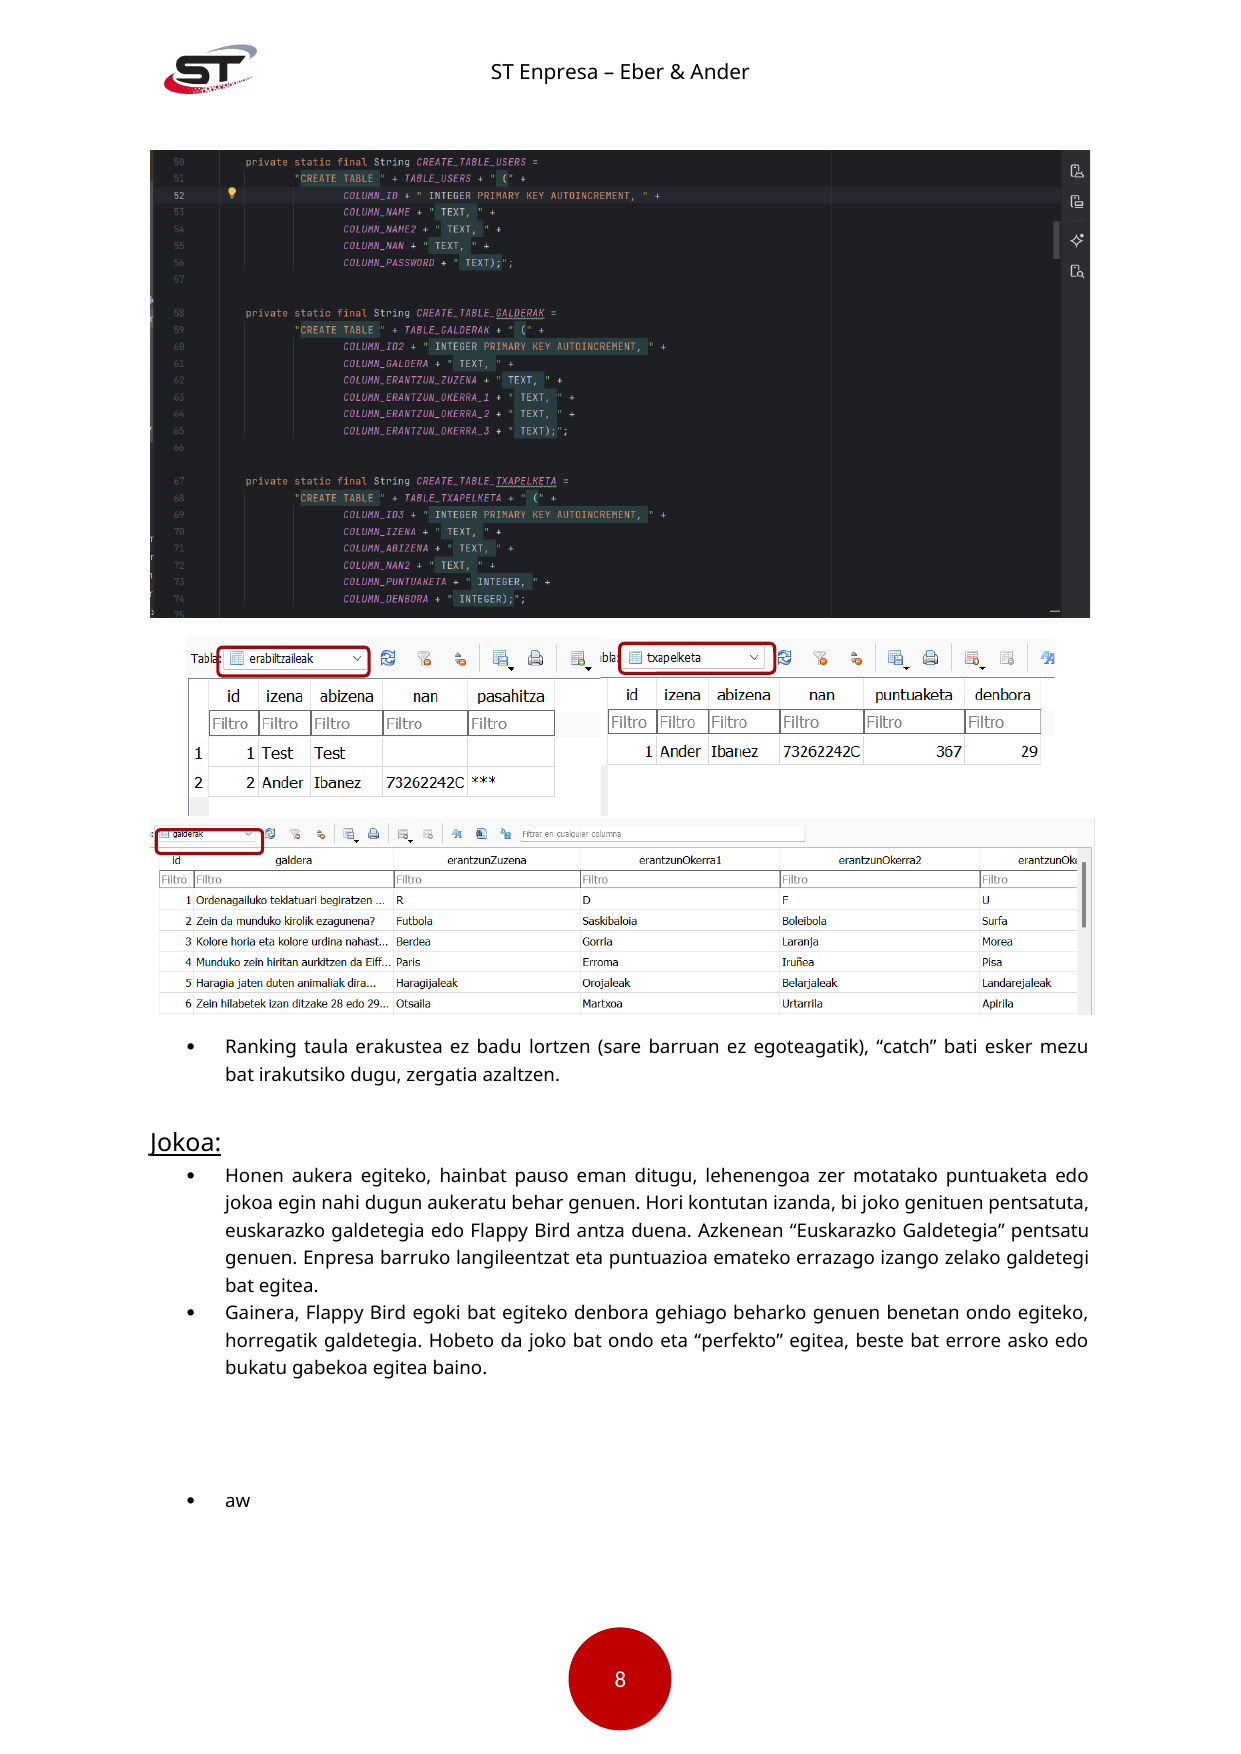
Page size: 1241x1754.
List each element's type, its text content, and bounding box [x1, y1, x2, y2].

picture [150, 42, 263, 98]
list Honen aukera egiteko, hainbat pauso eman ditugu, lehenengoa zer motatako puntuaketa edo jokoa egin nahi dugun aukeratu behar genuen. Hori kontutan izanda, bi joko genituen pentsatuta, euskarazko galdetegia edo Flappy Bird antza duena. Azkenean “Euskarazko Galdetegia” pentsatu genuen. Enpresa barruko langileentzat eta puntuazioa emateko errazago izango zelako galdetegi bat egitea. [187, 1162, 1090, 1297]
picture [150, 818, 1096, 1015]
picture [187, 636, 1055, 816]
list Gainera, Flappy Bird egoki bat egiteko denbora gehiago beharko genuen benetan ondo egiteko, horregatik galdetegia. Hobeto da joko bat ondo eta “perfekto” egitea, beste bat errore asko edo bukatu gabekoa egitea baino. [187, 1299, 1090, 1380]
subtitle Jokoa: [150, 1125, 1090, 1159]
picture [150, 150, 1091, 618]
list Ranking taula erakustea ez badu lortzen (sare barruan ez egoteagatik), “catch” bati esker mezu bat irakutsiko dugu, zergatia azaltzen. [187, 1034, 1090, 1087]
list aw [187, 1487, 1090, 1512]
